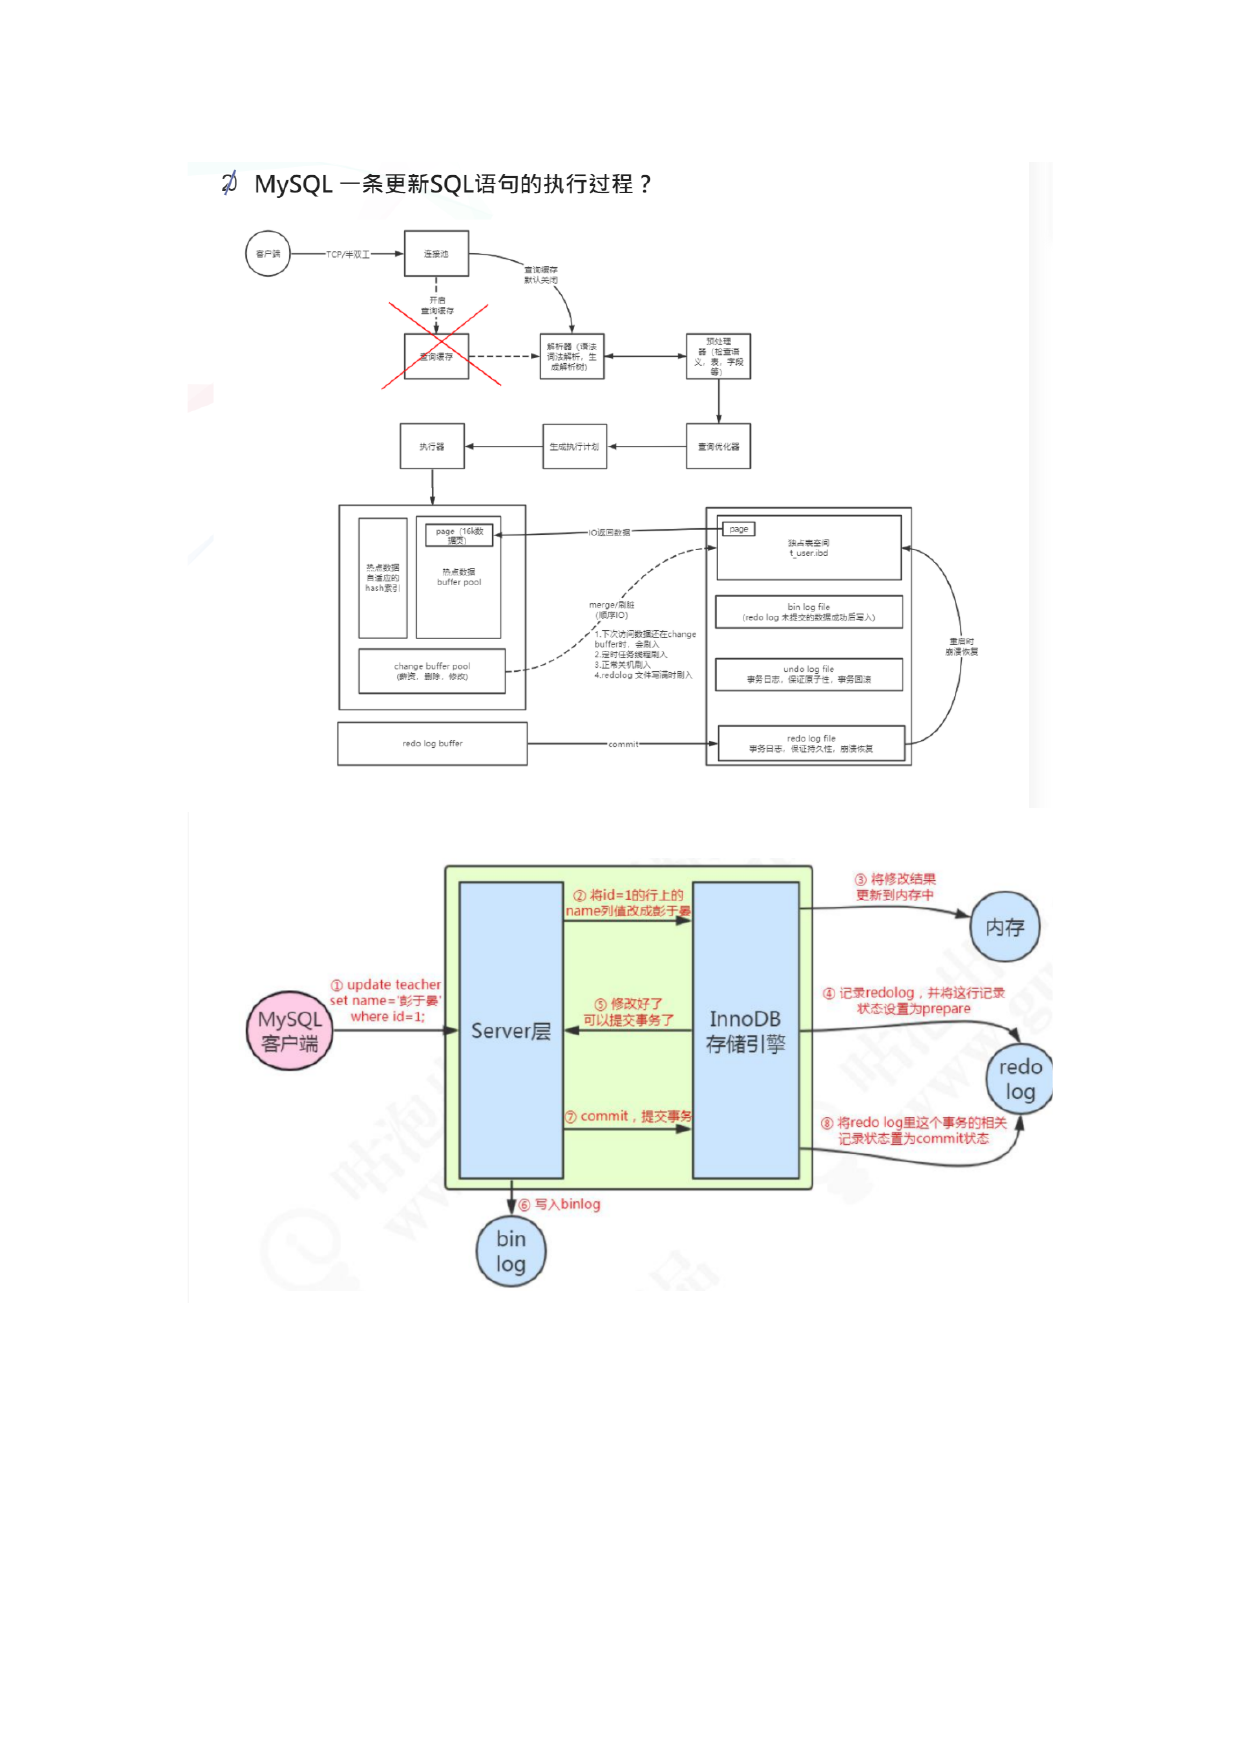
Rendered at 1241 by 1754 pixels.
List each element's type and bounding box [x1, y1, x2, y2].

picture [187, 812, 1053, 1303]
picture [187, 162, 1053, 808]
